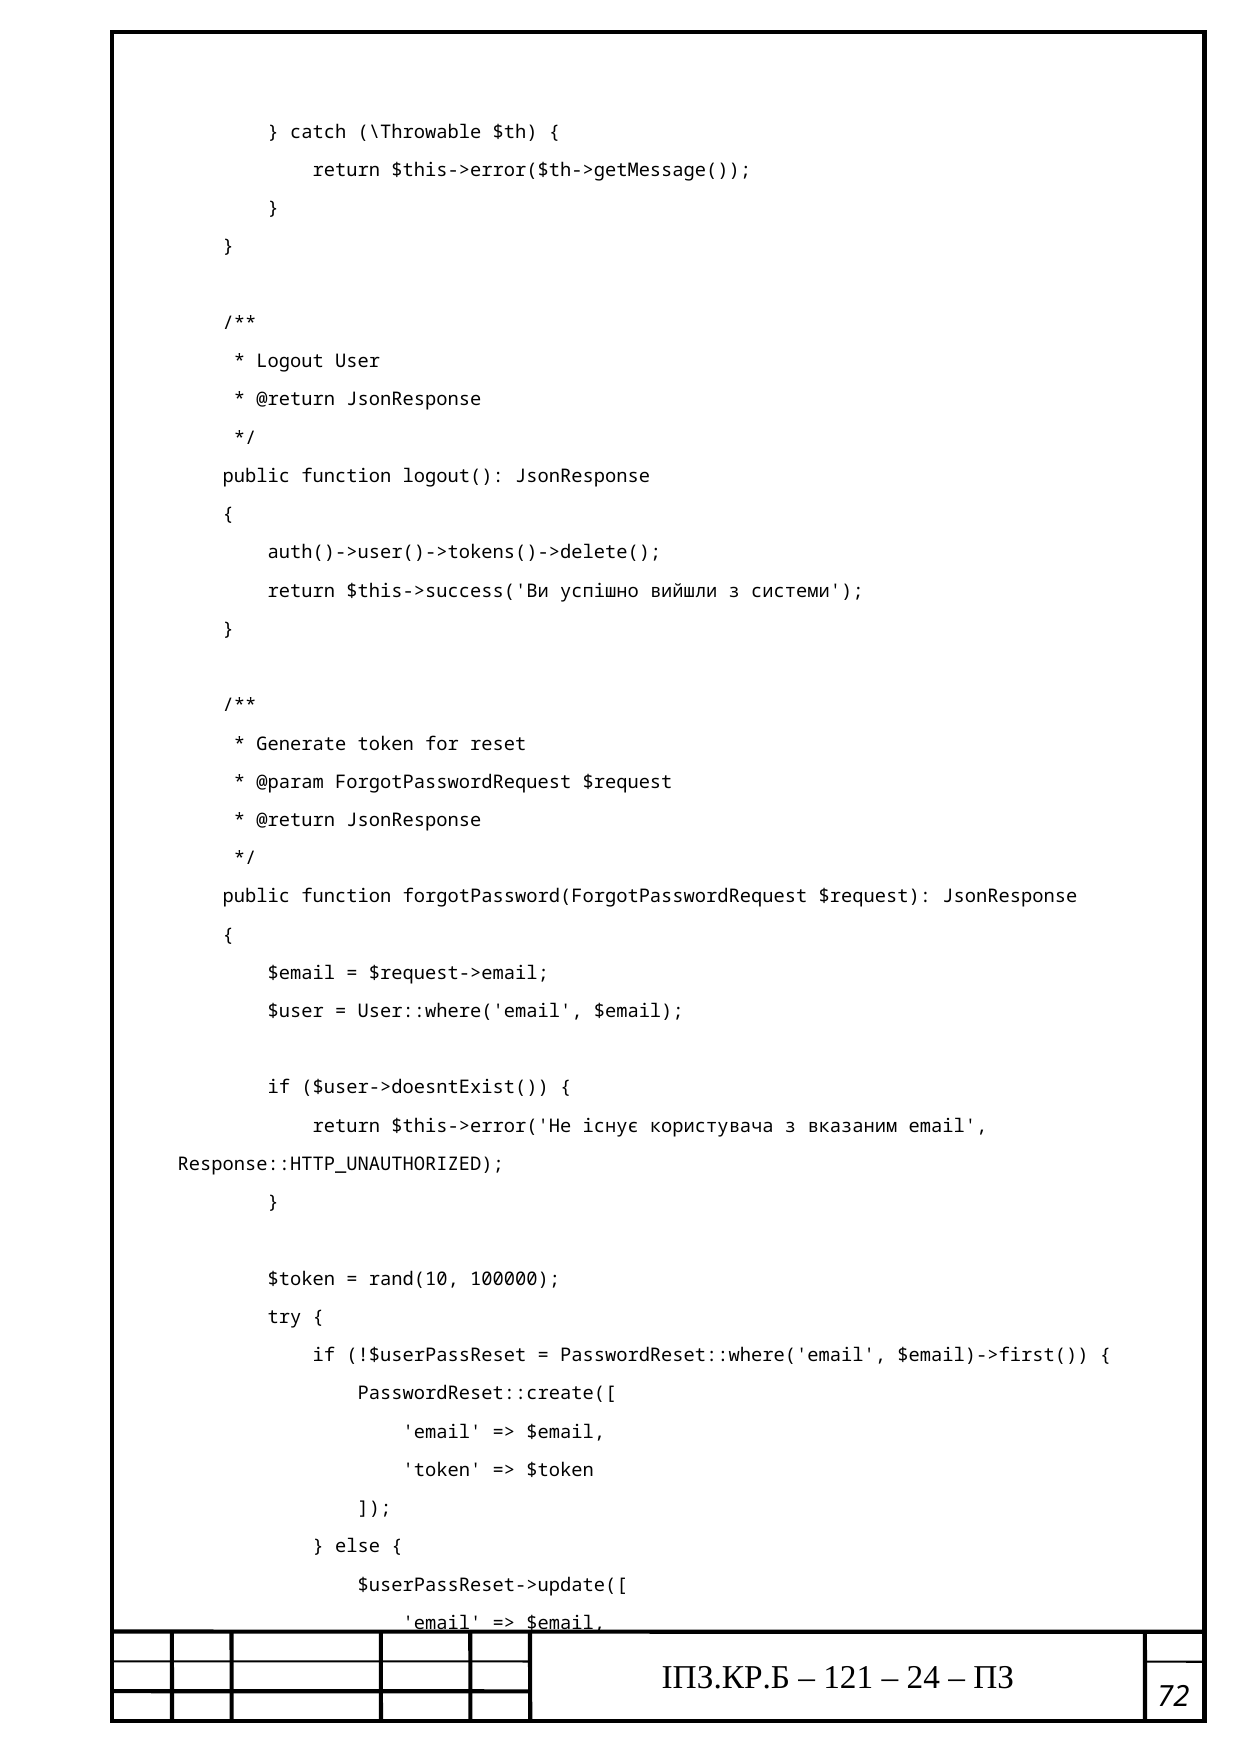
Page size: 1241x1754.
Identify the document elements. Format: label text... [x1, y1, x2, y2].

text try { [177, 1303, 1181, 1329]
text } else { [177, 1533, 1181, 1558]
text $email = $request->email; [177, 959, 1181, 985]
text 'token' => $token [177, 1456, 1181, 1482]
text * Logout User [177, 347, 1181, 373]
text } [177, 615, 1181, 641]
text 'email' => $email, [177, 1418, 1181, 1443]
text { [177, 921, 1181, 946]
text public function logout(): JsonResponse [177, 462, 1181, 488]
text $user = User::where('email', $email); [177, 997, 1181, 1023]
text PasswordReset::create([ [177, 1380, 1181, 1405]
text public function forgotPassword(ForgotPasswordRequest $request): JsonResponse [177, 883, 1181, 908]
text * @return JsonResponse [177, 806, 1181, 832]
text { [177, 500, 1181, 526]
text if ($user->doesntExist()) { [177, 1074, 1181, 1099]
text * Generate token for reset [177, 730, 1181, 755]
text auth()->user()->tokens()->delete(); [177, 539, 1181, 564]
text if (!$userPassReset = PasswordReset::where('email', $email)->first()) { [177, 1341, 1181, 1367]
text return $this->success('Ви успішно вийшли з системи'); [177, 577, 1181, 602]
text } [177, 233, 1181, 258]
text */ [177, 844, 1181, 870]
text } catch (\Throwable $th) { [177, 118, 1181, 144]
text return $this->error('Не існує користувача з вказаним email', Response::HTTP_UNAUTHORIZED); [177, 1112, 1181, 1176]
text * @return JsonResponse [177, 386, 1181, 411]
text 'email' => $email, [177, 1609, 1181, 1634]
text $userPassReset->update([ [177, 1571, 1181, 1596]
text */ [177, 424, 1181, 449]
text * @param ForgotPasswordRequest $request [177, 768, 1181, 793]
text return $this->error($th->getMessage()); [177, 156, 1181, 182]
text /** [177, 692, 1181, 717]
text ]); [177, 1494, 1181, 1520]
text } [177, 194, 1181, 220]
text /** [177, 309, 1181, 335]
text $token = rand(10, 100000); [177, 1265, 1181, 1291]
text } [177, 1188, 1181, 1214]
